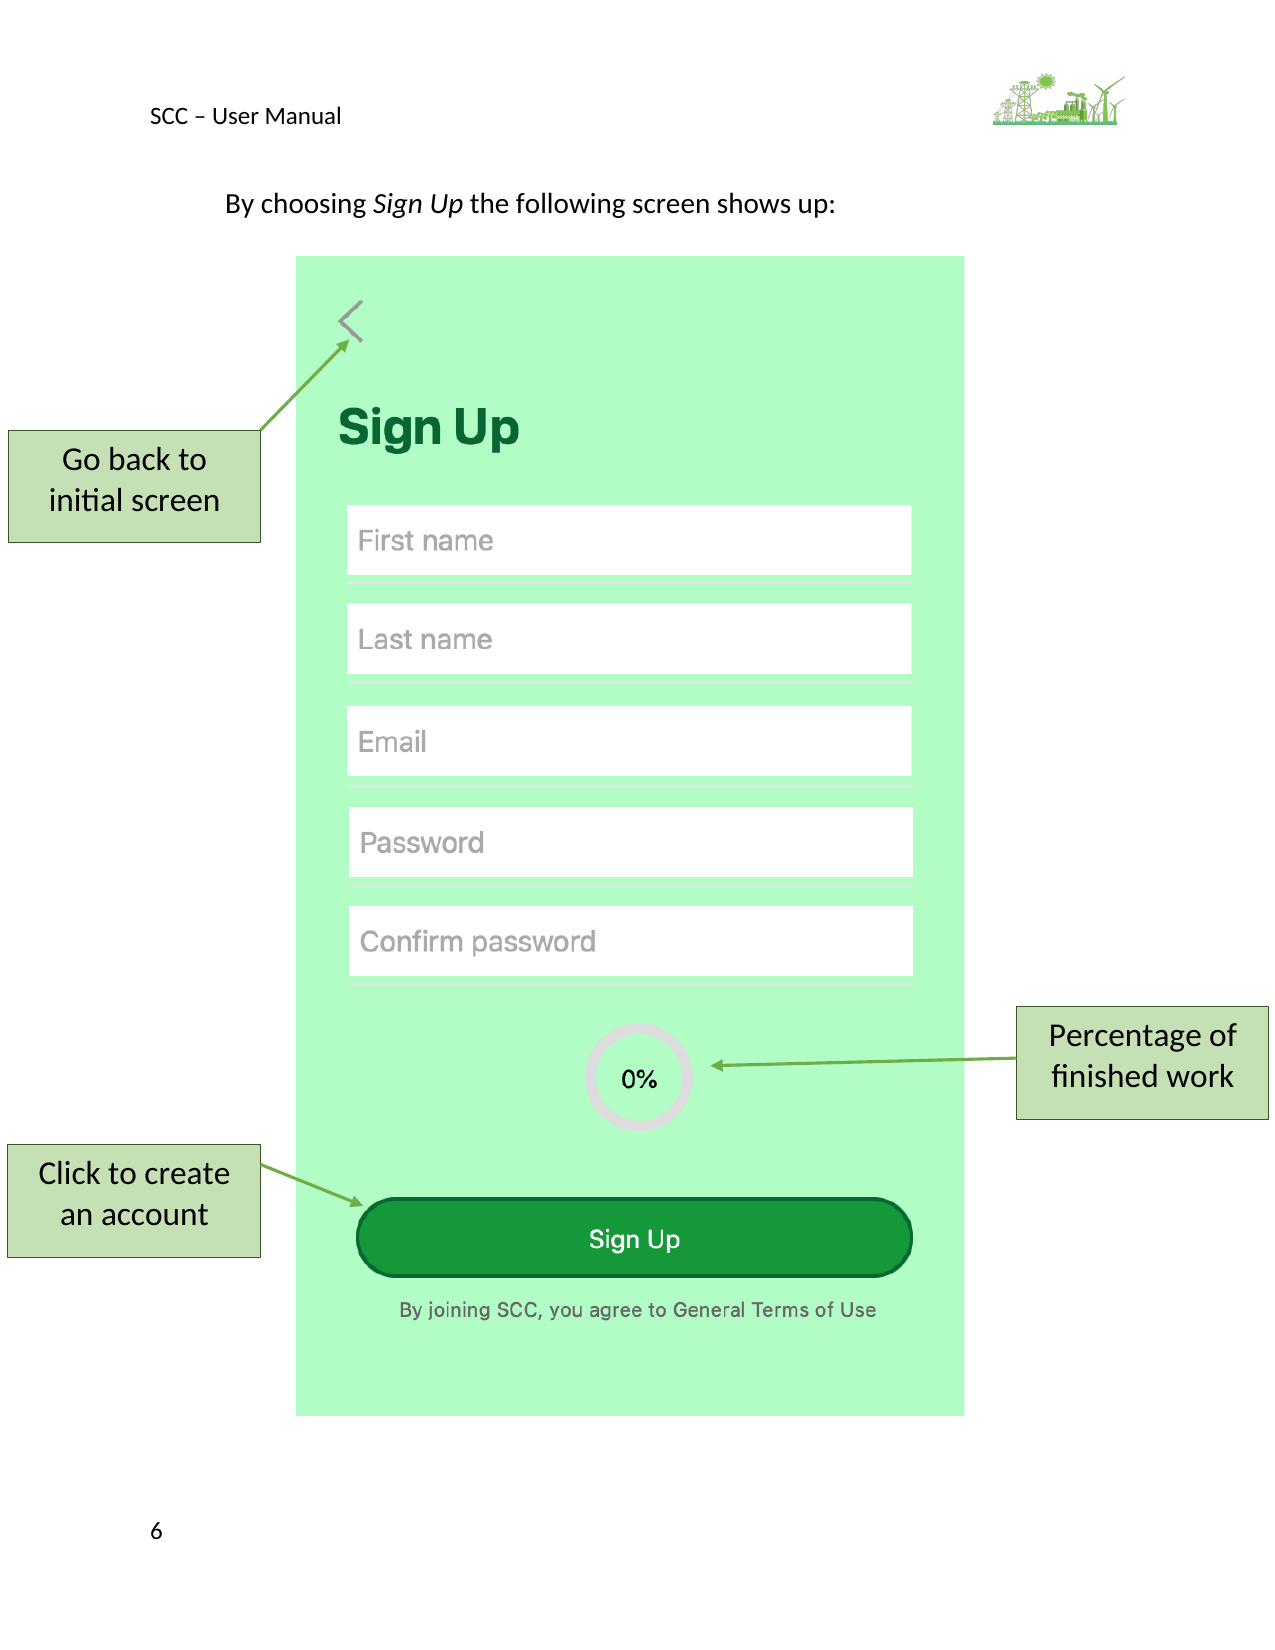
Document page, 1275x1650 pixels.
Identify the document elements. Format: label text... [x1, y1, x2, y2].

picture [992, 73, 1125, 125]
picture [296, 256, 965, 1416]
text By choosing Sign Up the following screen shows up: [150, 186, 1125, 221]
